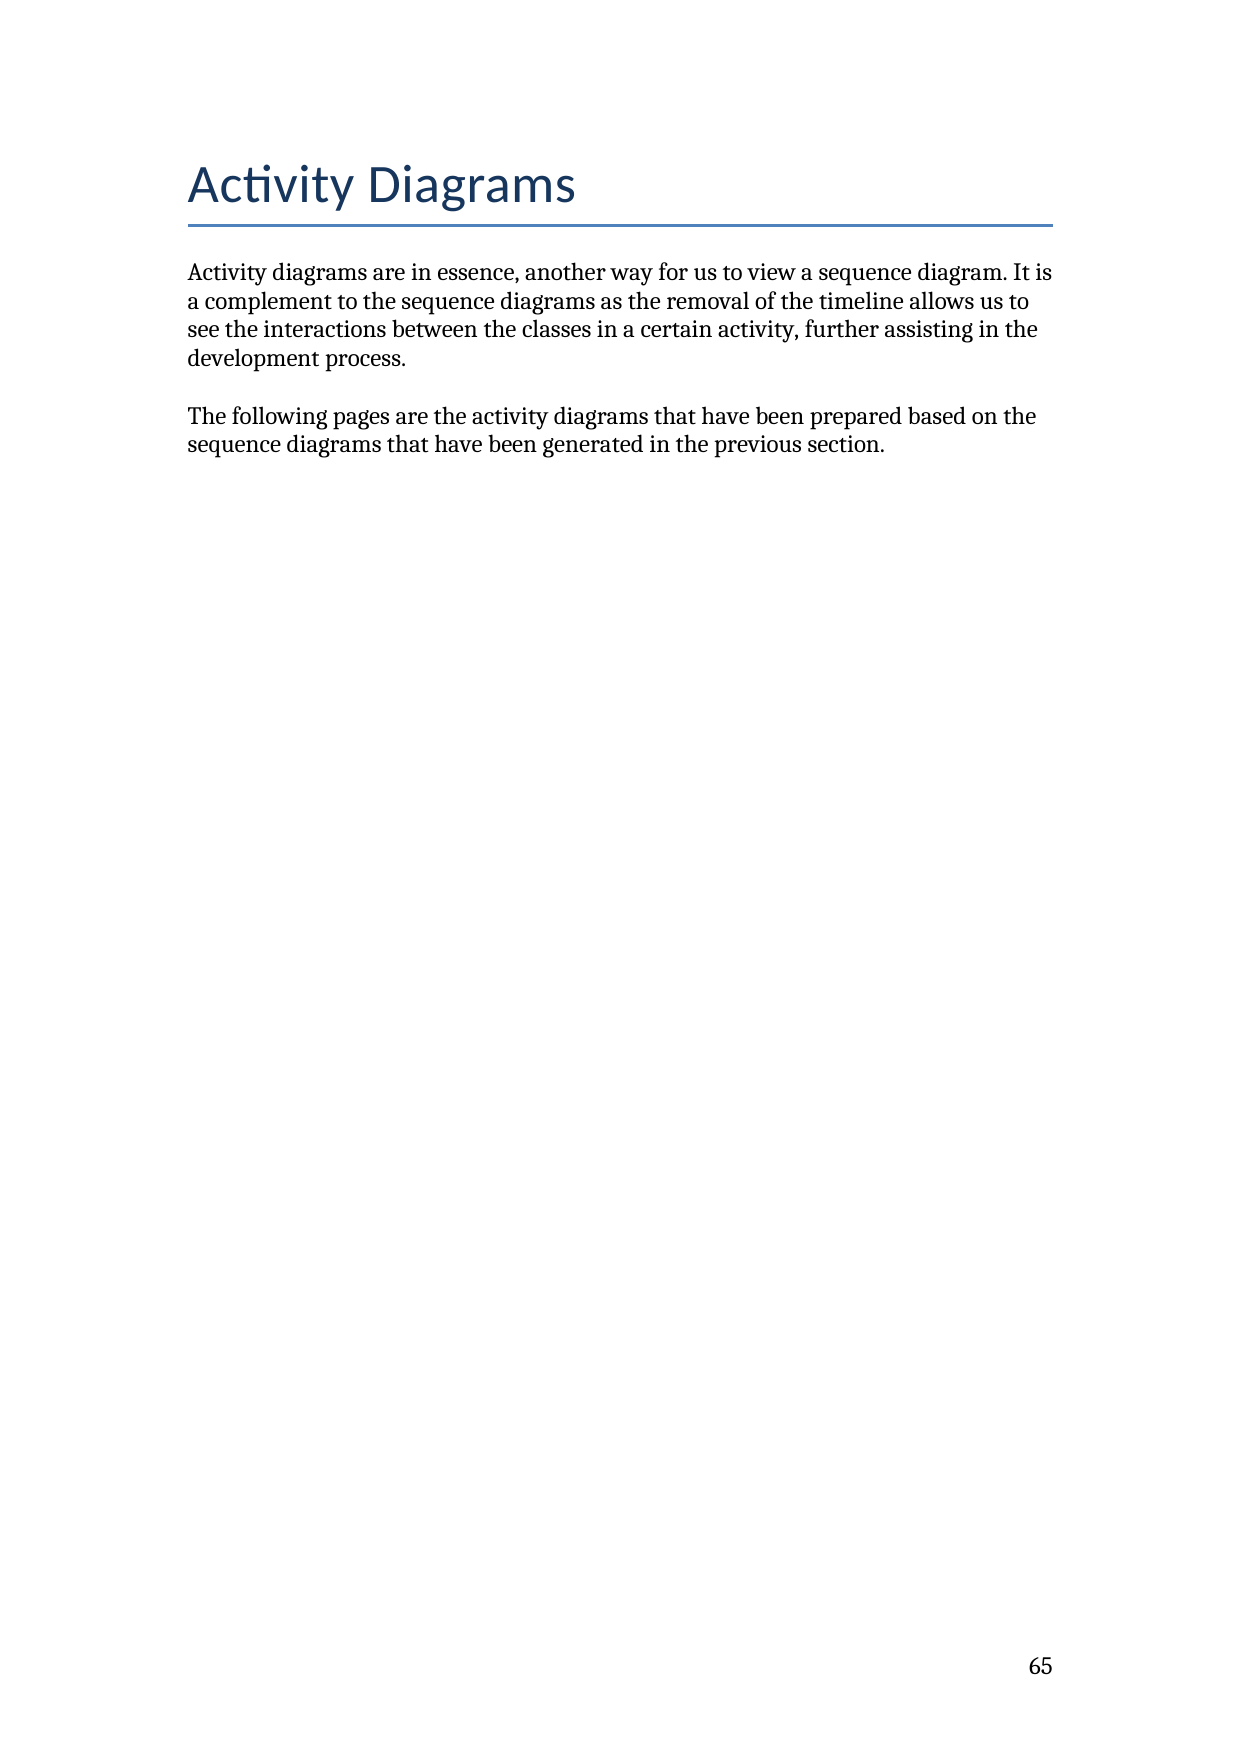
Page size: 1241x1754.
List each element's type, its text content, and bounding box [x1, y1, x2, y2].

text Activity diagrams are in essence, another way for us to view a sequence diagram. It is a complement to the sequence diagrams as the removal of the timeline allows us to see the interactions between the classes in a certain activity, further assisting in the development process. [187, 258, 1053, 373]
text The following pages are the activity diagrams that have been prepared based on the sequence diagrams that have been generated in the previous section. [187, 402, 1053, 459]
title Activity Diagrams [187, 150, 1053, 227]
